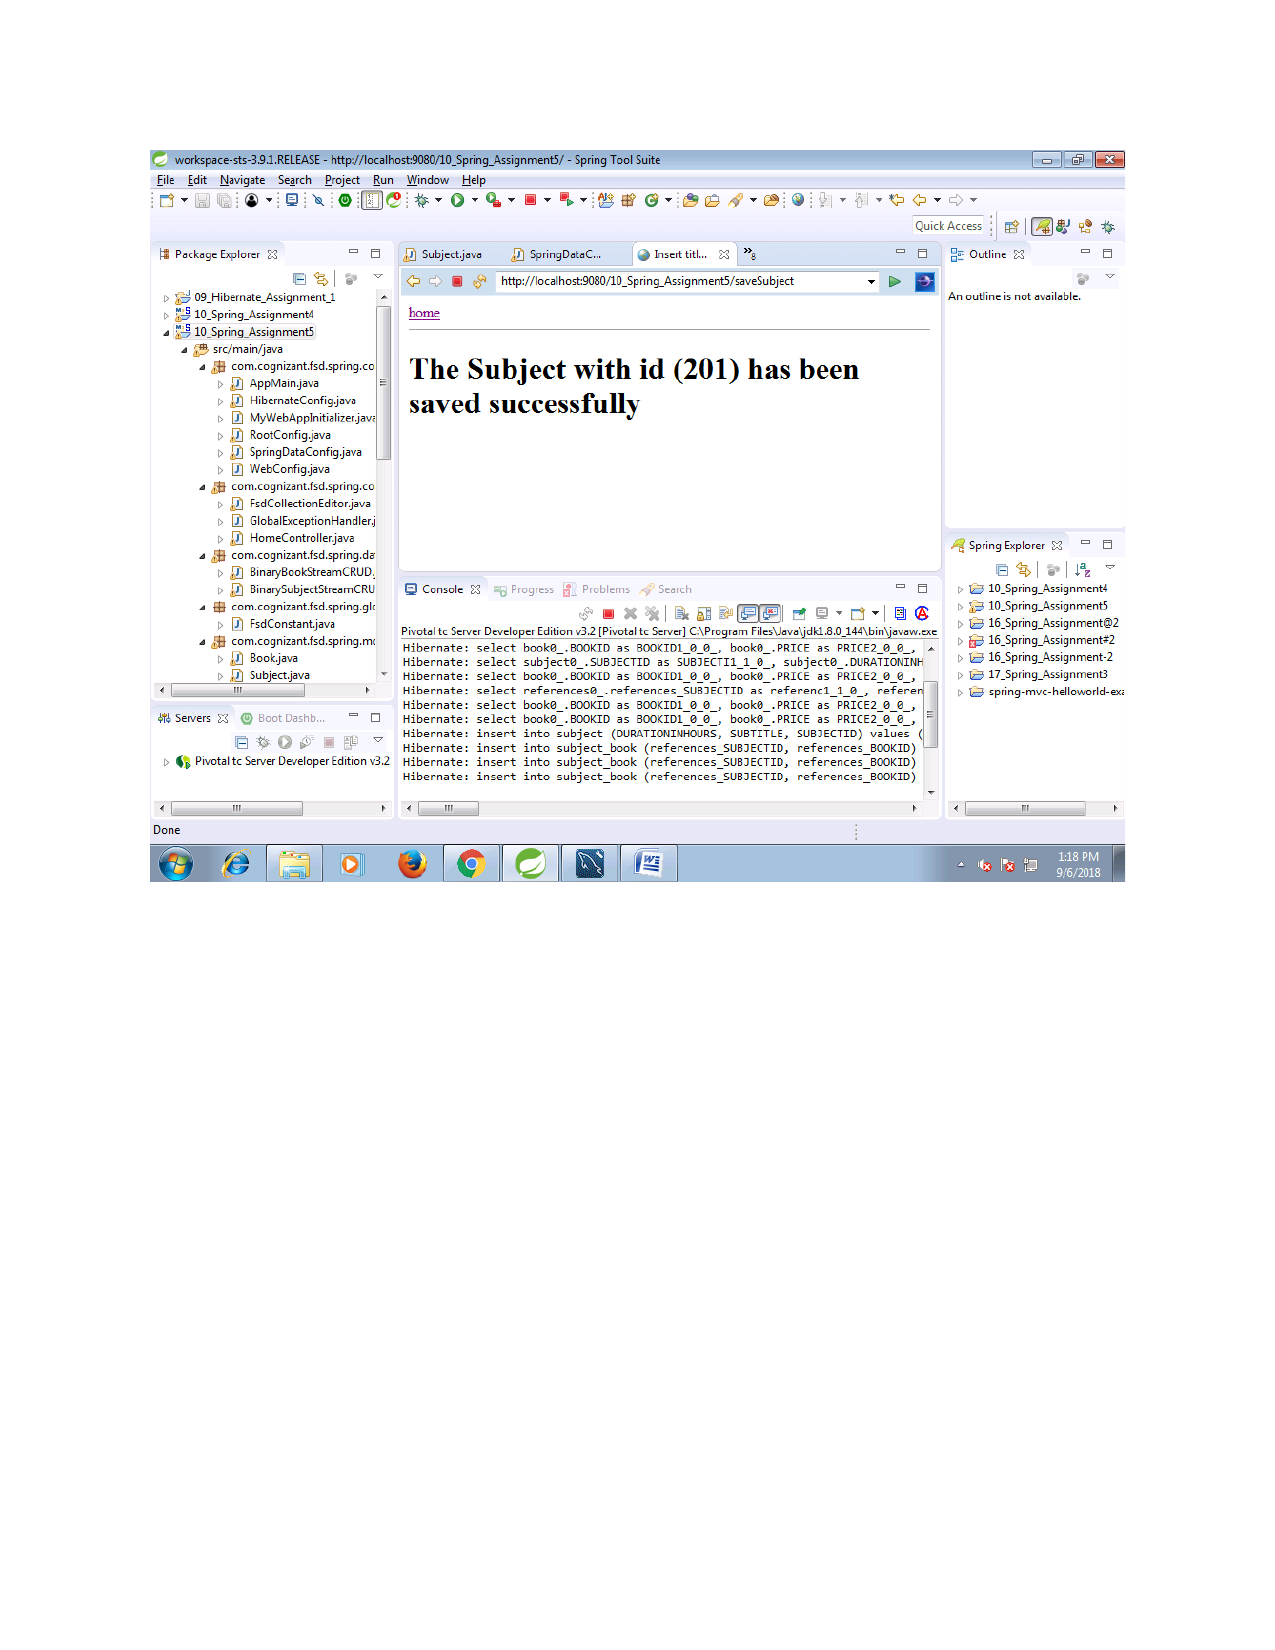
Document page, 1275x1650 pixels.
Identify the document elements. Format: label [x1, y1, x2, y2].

picture [150, 150, 1125, 882]
